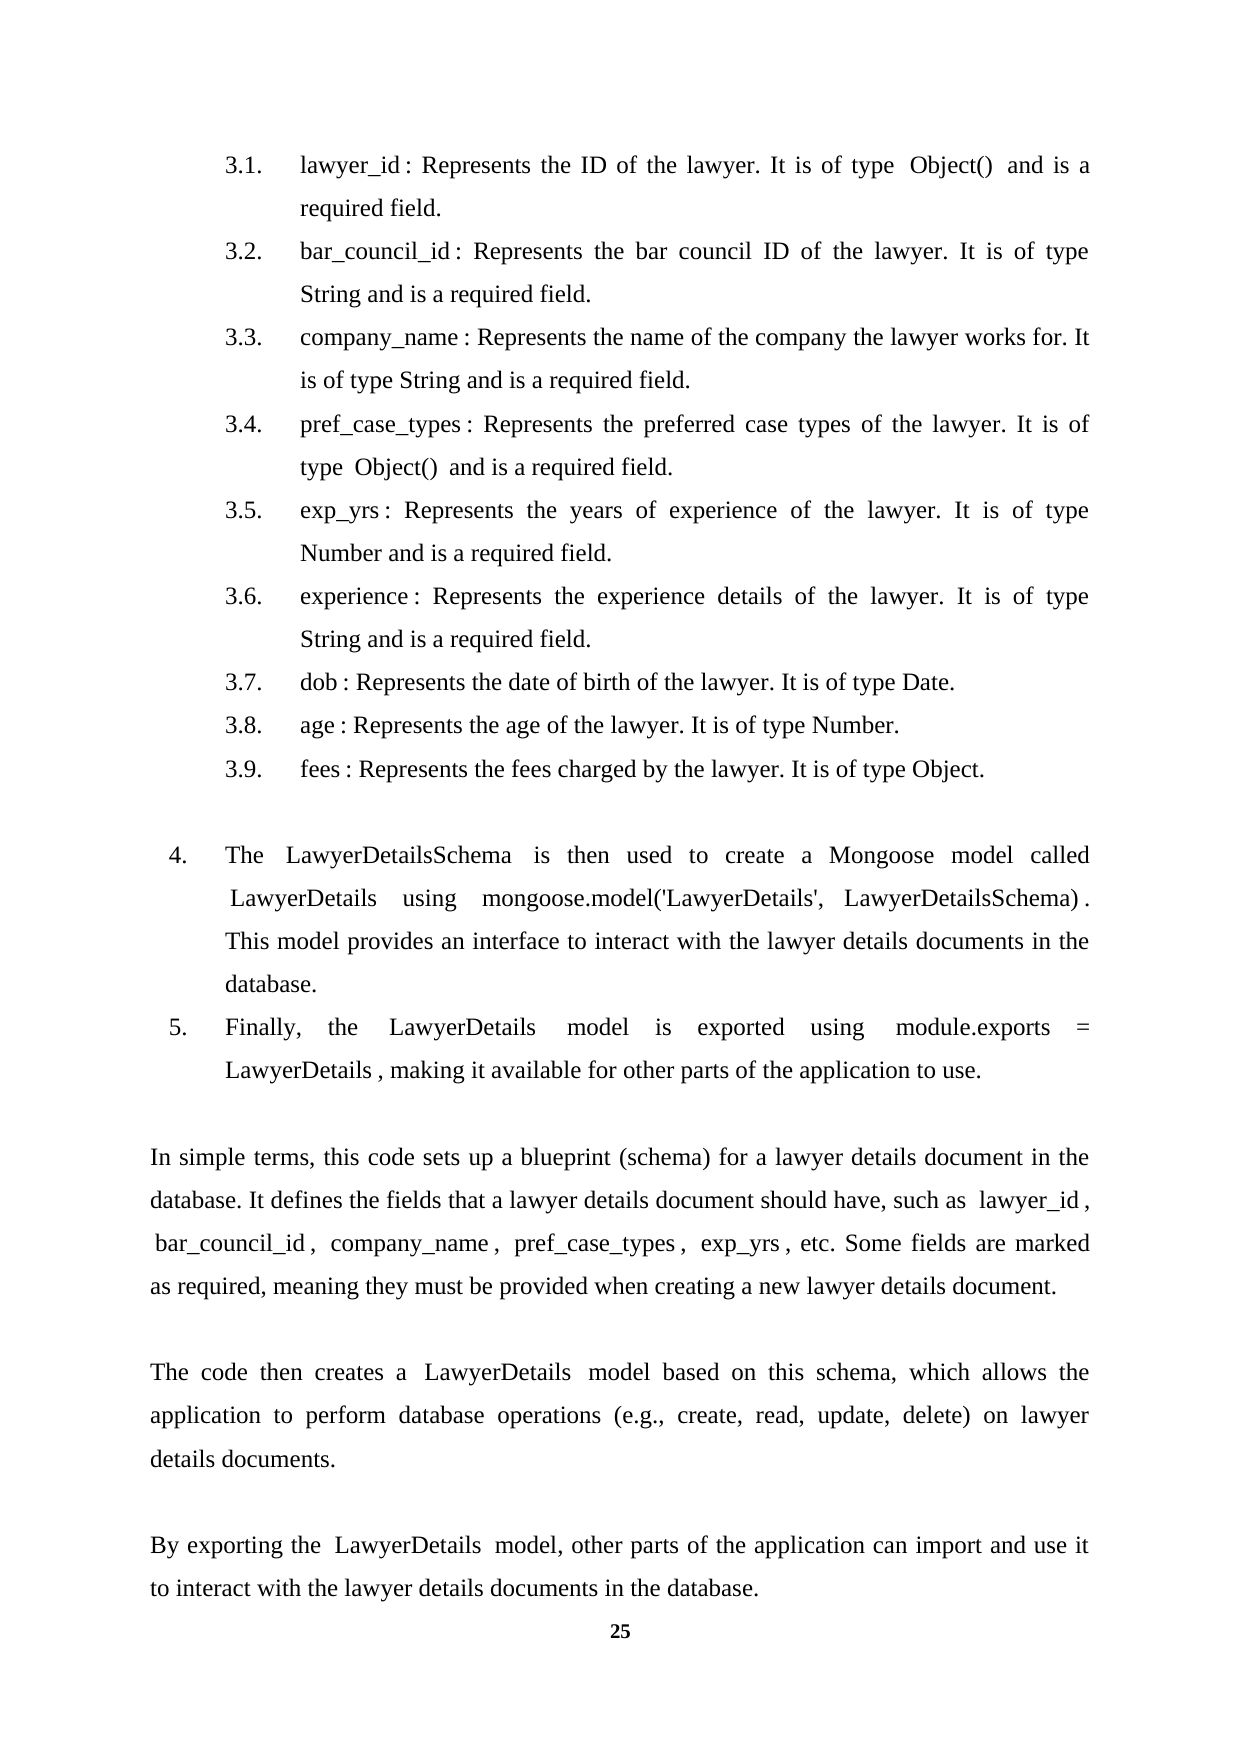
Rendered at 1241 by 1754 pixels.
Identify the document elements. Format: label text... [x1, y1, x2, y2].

list exp_yrs ⁠: Represents the years of experience of the lawyer. It is of type Number and is a required field. [262, 495, 1090, 567]
list dob ⁠: Represents the date of birth of the lawyer. It is of type Date. [262, 667, 1090, 696]
text The code then creates a ⁠ LawyerDetails ⁠ model based on this schema, which allows the application to perform database operations (e.g., create, read, update, delete) on lawyer details documents. [150, 1357, 1090, 1472]
list Finally, the ⁠ LawyerDetails ⁠ model is exported using ⁠ module.exports = LawyerDetails ⁠, making it available for other parts of the application to use. [187, 1012, 1090, 1084]
text By exporting the ⁠ LawyerDetails ⁠ model, other parts of the application can import and use it to interact with the lawyer details documents in the database. [150, 1530, 1090, 1602]
list lawyer_id ⁠: Represents the ID of the lawyer. It is of type ⁠ Object() ⁠ and is a required field. [262, 150, 1090, 222]
list pref_case_types ⁠: Represents the preferred case types of the lawyer. It is of type ⁠ Object() ⁠ and is a required field. [262, 409, 1090, 481]
list experience ⁠: Represents the experience details of the lawyer. It is of type String and is a required field. [262, 581, 1090, 653]
list company_name ⁠: Represents the name of the company the lawyer works for. It is of type String and is a required field. [262, 322, 1090, 394]
list age ⁠: Represents the age of the lawyer. It is of type Number. [262, 711, 1090, 739]
list fees ⁠: Represents the fees charged by the lawyer. It is of type Object. [262, 754, 1090, 782]
text In simple terms, this code sets up a blueprint (schema) for a lawyer details document in the database. It defines the fields that a lawyer details document should have, such as ⁠ lawyer_id ⁠, ⁠ bar_council_id ⁠, ⁠ company_name ⁠, ⁠ pref_case_types ⁠, ⁠ exp_yrs ⁠, etc. Some fields are marked as required, meaning they must be provided when creating a new lawyer details document. [150, 1142, 1090, 1300]
list bar_council_id ⁠: Represents the bar council ID of the lawyer. It is of type String and is a required field. [262, 236, 1090, 308]
list The ⁠ LawyerDetailsSchema ⁠ is then used to create a Mongoose model called ⁠ LawyerDetails ⁠ using ⁠ mongoose.model('LawyerDetails', LawyerDetailsSchema) ⁠. This model provides an interface to interact with the lawyer details documents in the database. [187, 840, 1090, 998]
